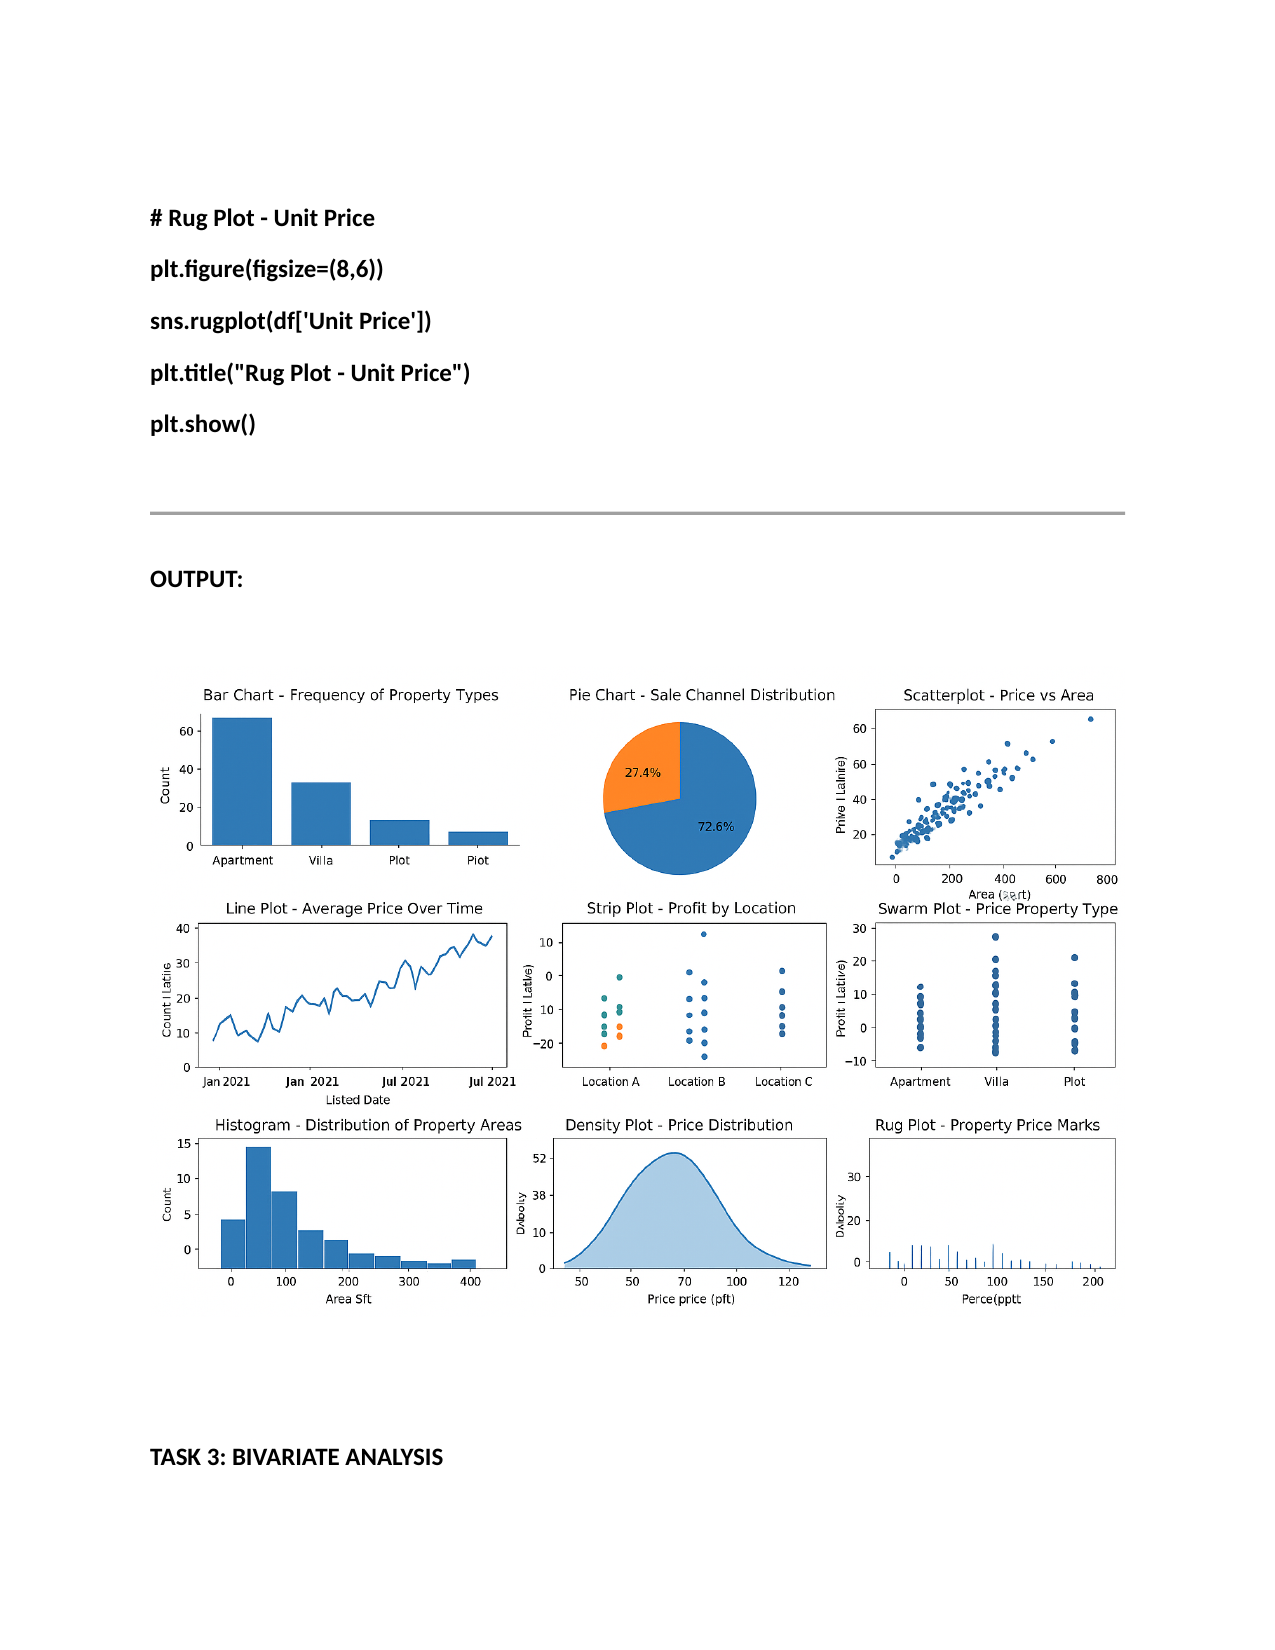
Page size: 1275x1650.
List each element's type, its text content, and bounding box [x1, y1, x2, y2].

text TASK 3: BIVARIATE ANALYSIS [150, 1441, 1125, 1472]
text plt.title("Rug Plot - Unit Price") [150, 357, 1125, 387]
text OUTPUT: [150, 563, 1125, 594]
text plt.show() [150, 408, 1125, 439]
picture [150, 666, 1125, 1317]
text sns.rugplot(df['Unit Price']) [150, 305, 1125, 336]
text plt.figure(figsize=(8,6)) [150, 253, 1125, 284]
text # Rug Plot - Unit Price [150, 202, 1125, 232]
